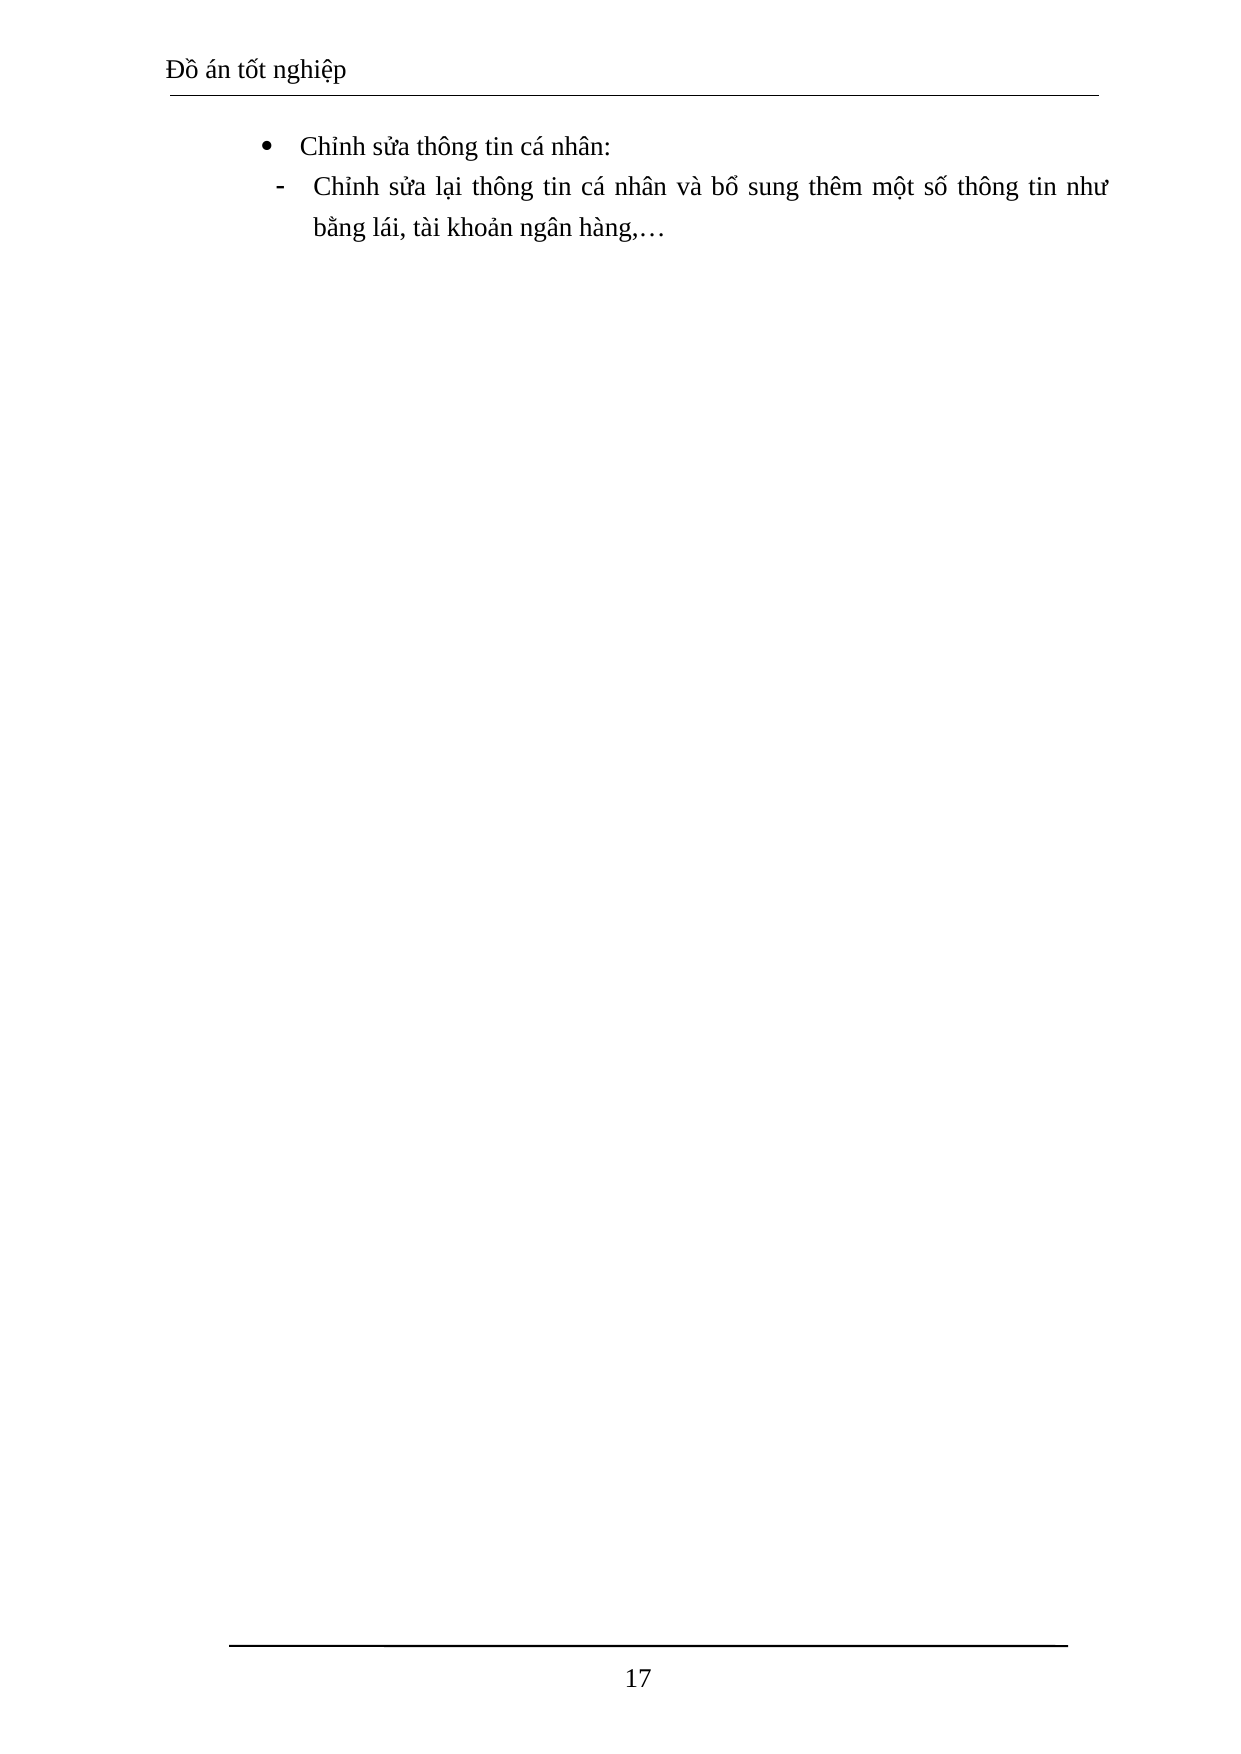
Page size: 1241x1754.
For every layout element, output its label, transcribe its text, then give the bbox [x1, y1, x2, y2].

list Chỉnh sửa lại thông tin cá nhân và bổ sung thêm một số thông tin như bằng lái, tài khoản ngân hàng,… [276, 171, 1110, 242]
list Chỉnh sửa thông tin cá nhân: [262, 130, 1110, 161]
